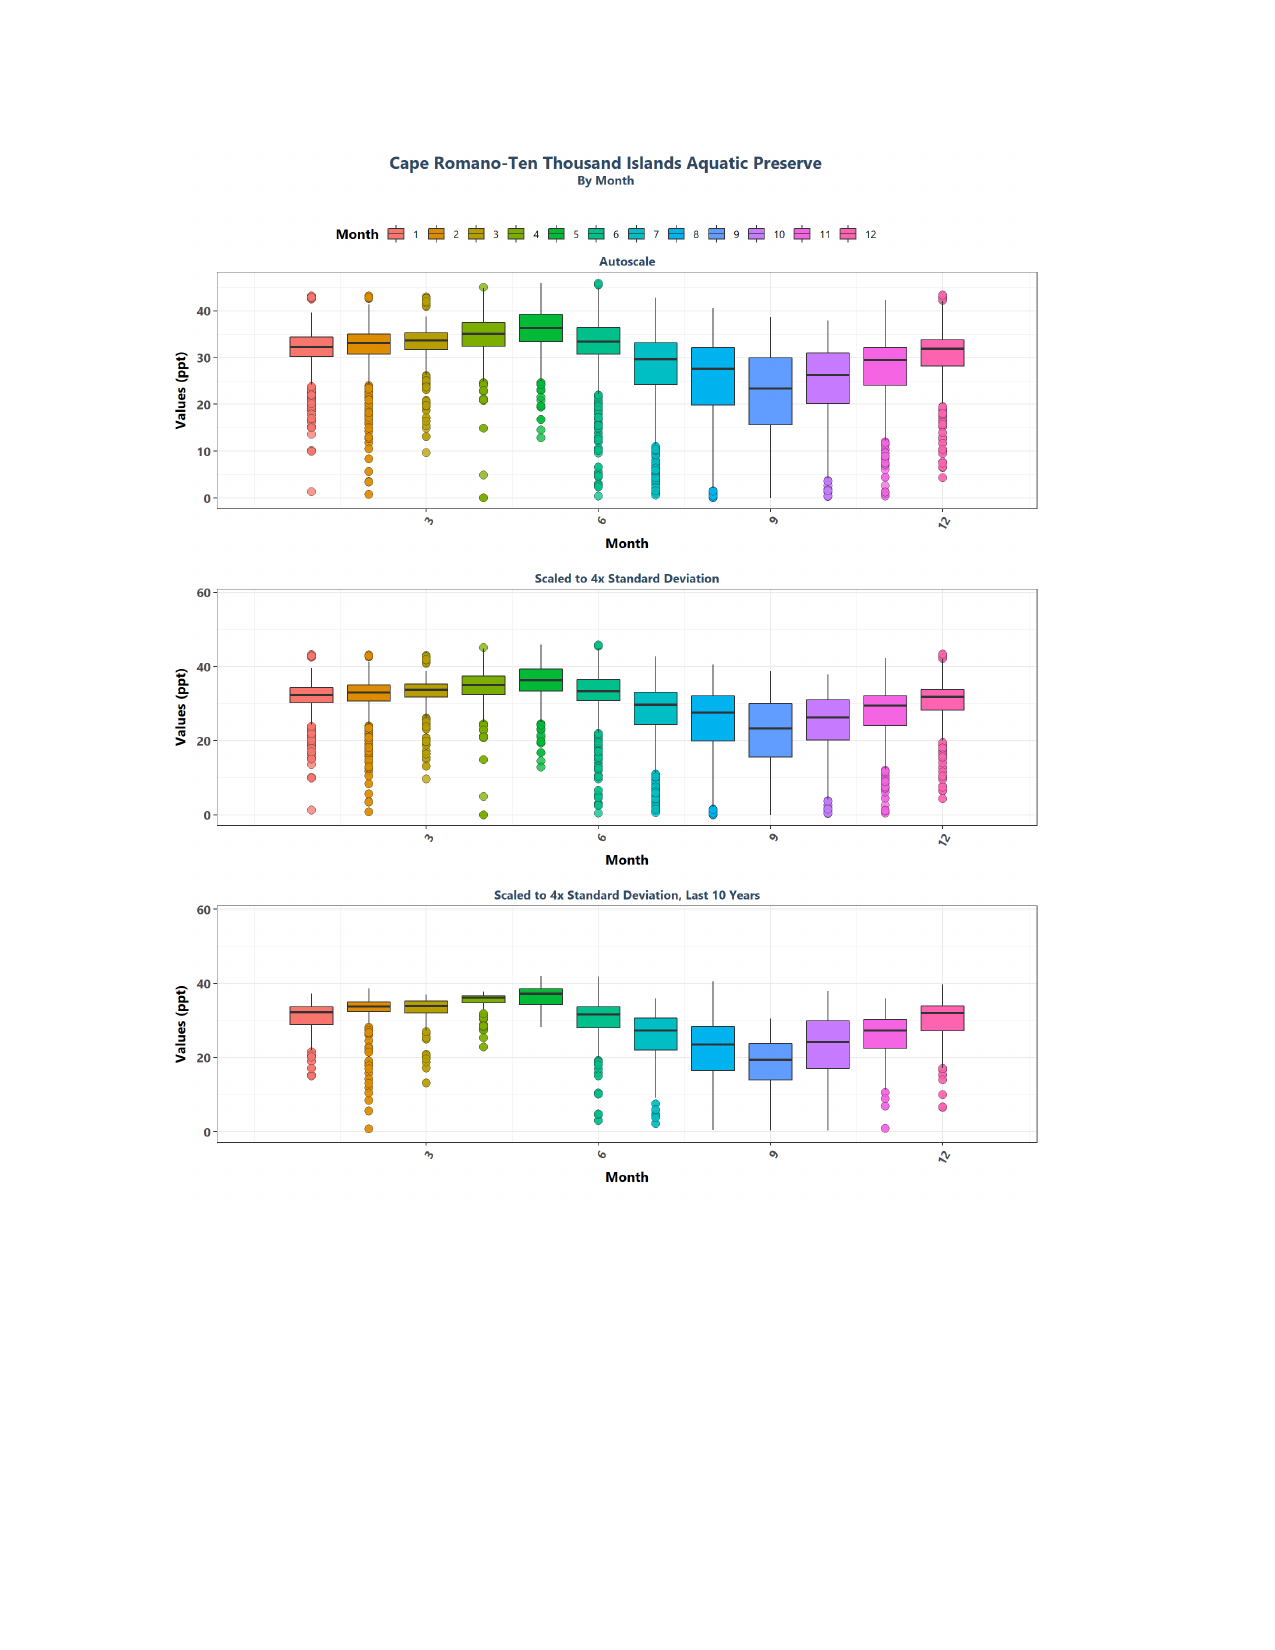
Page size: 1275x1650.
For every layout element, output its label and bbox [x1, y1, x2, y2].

picture [168, 150, 1044, 1200]
